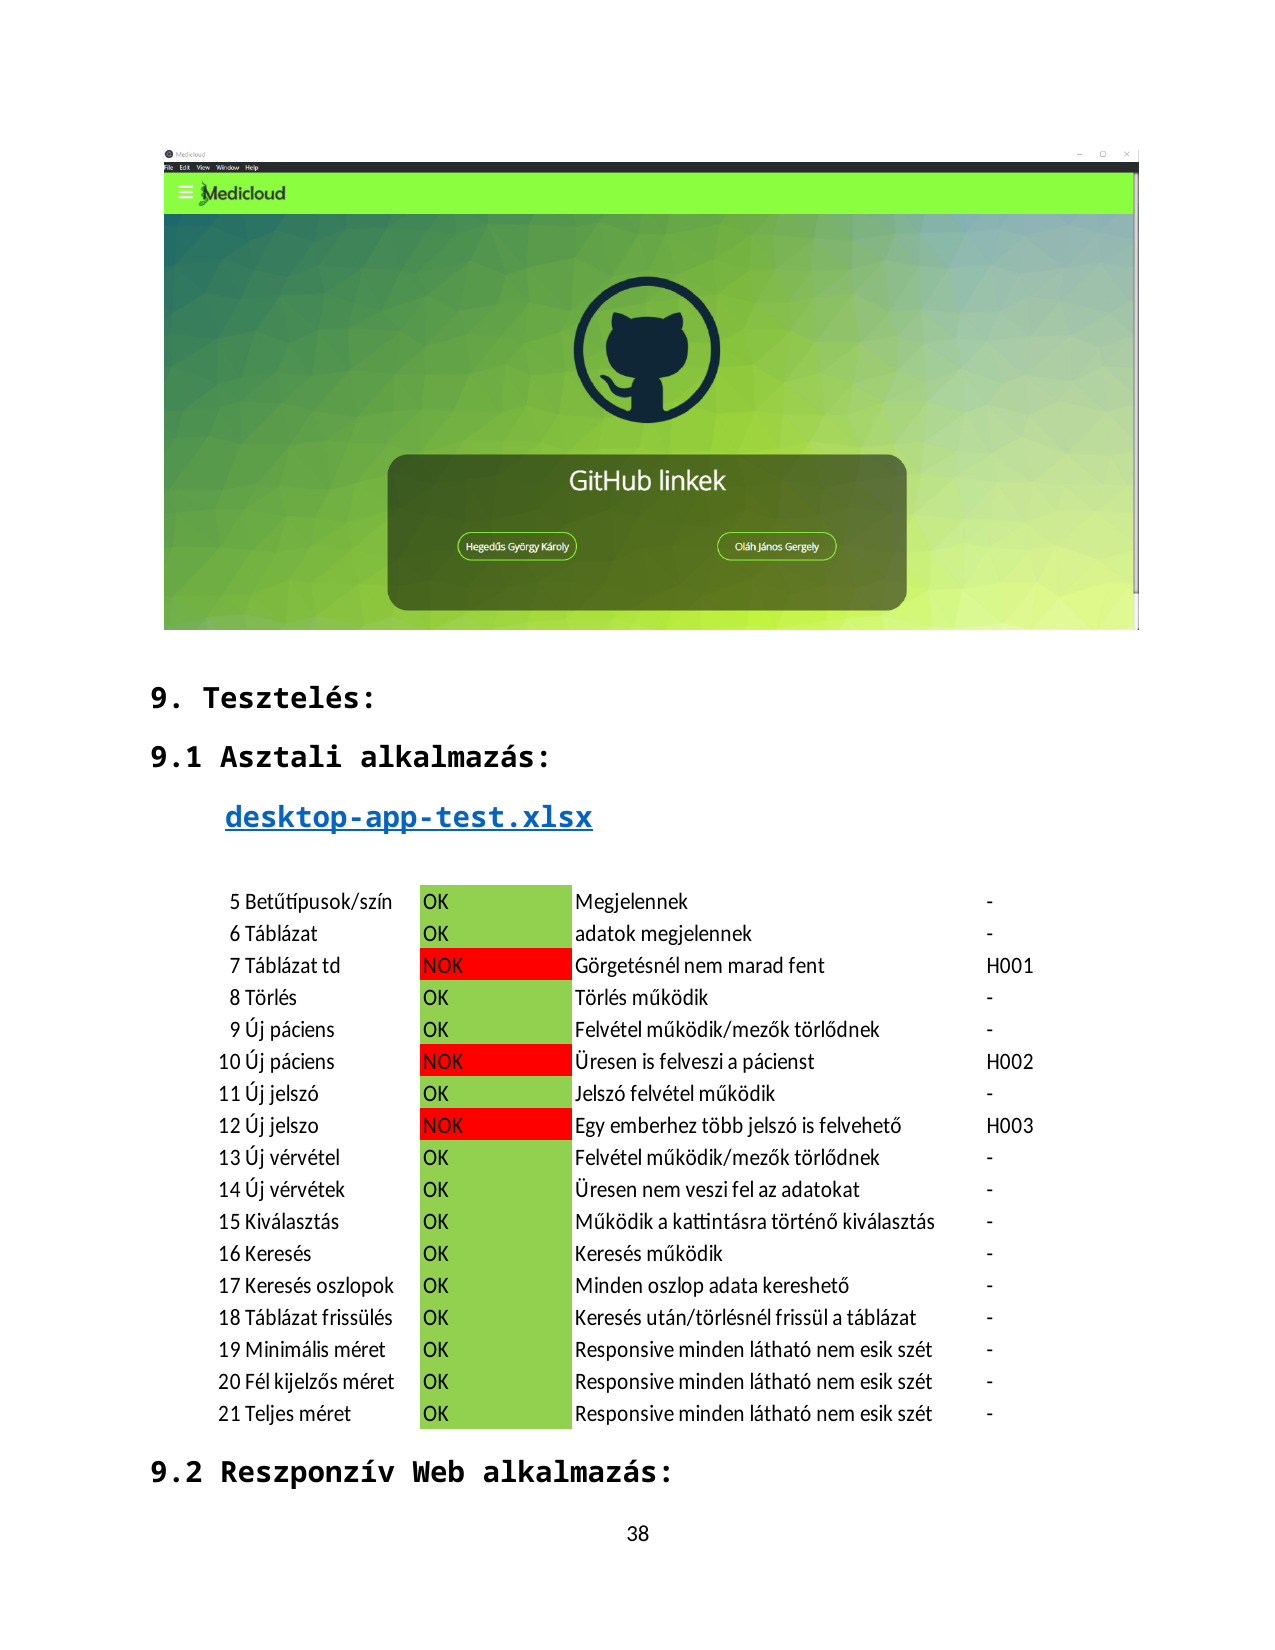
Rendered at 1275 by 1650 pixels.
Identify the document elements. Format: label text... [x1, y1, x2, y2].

text 9. Tesztelés: [150, 677, 1125, 717]
picture [164, 150, 1139, 630]
text 9.1 Asztali alkalmazás: [150, 736, 1125, 776]
text 9.2 Reszponzív Web alkalmazás: [150, 1451, 1125, 1491]
text desktop-app-test.xlsx [150, 796, 1125, 836]
